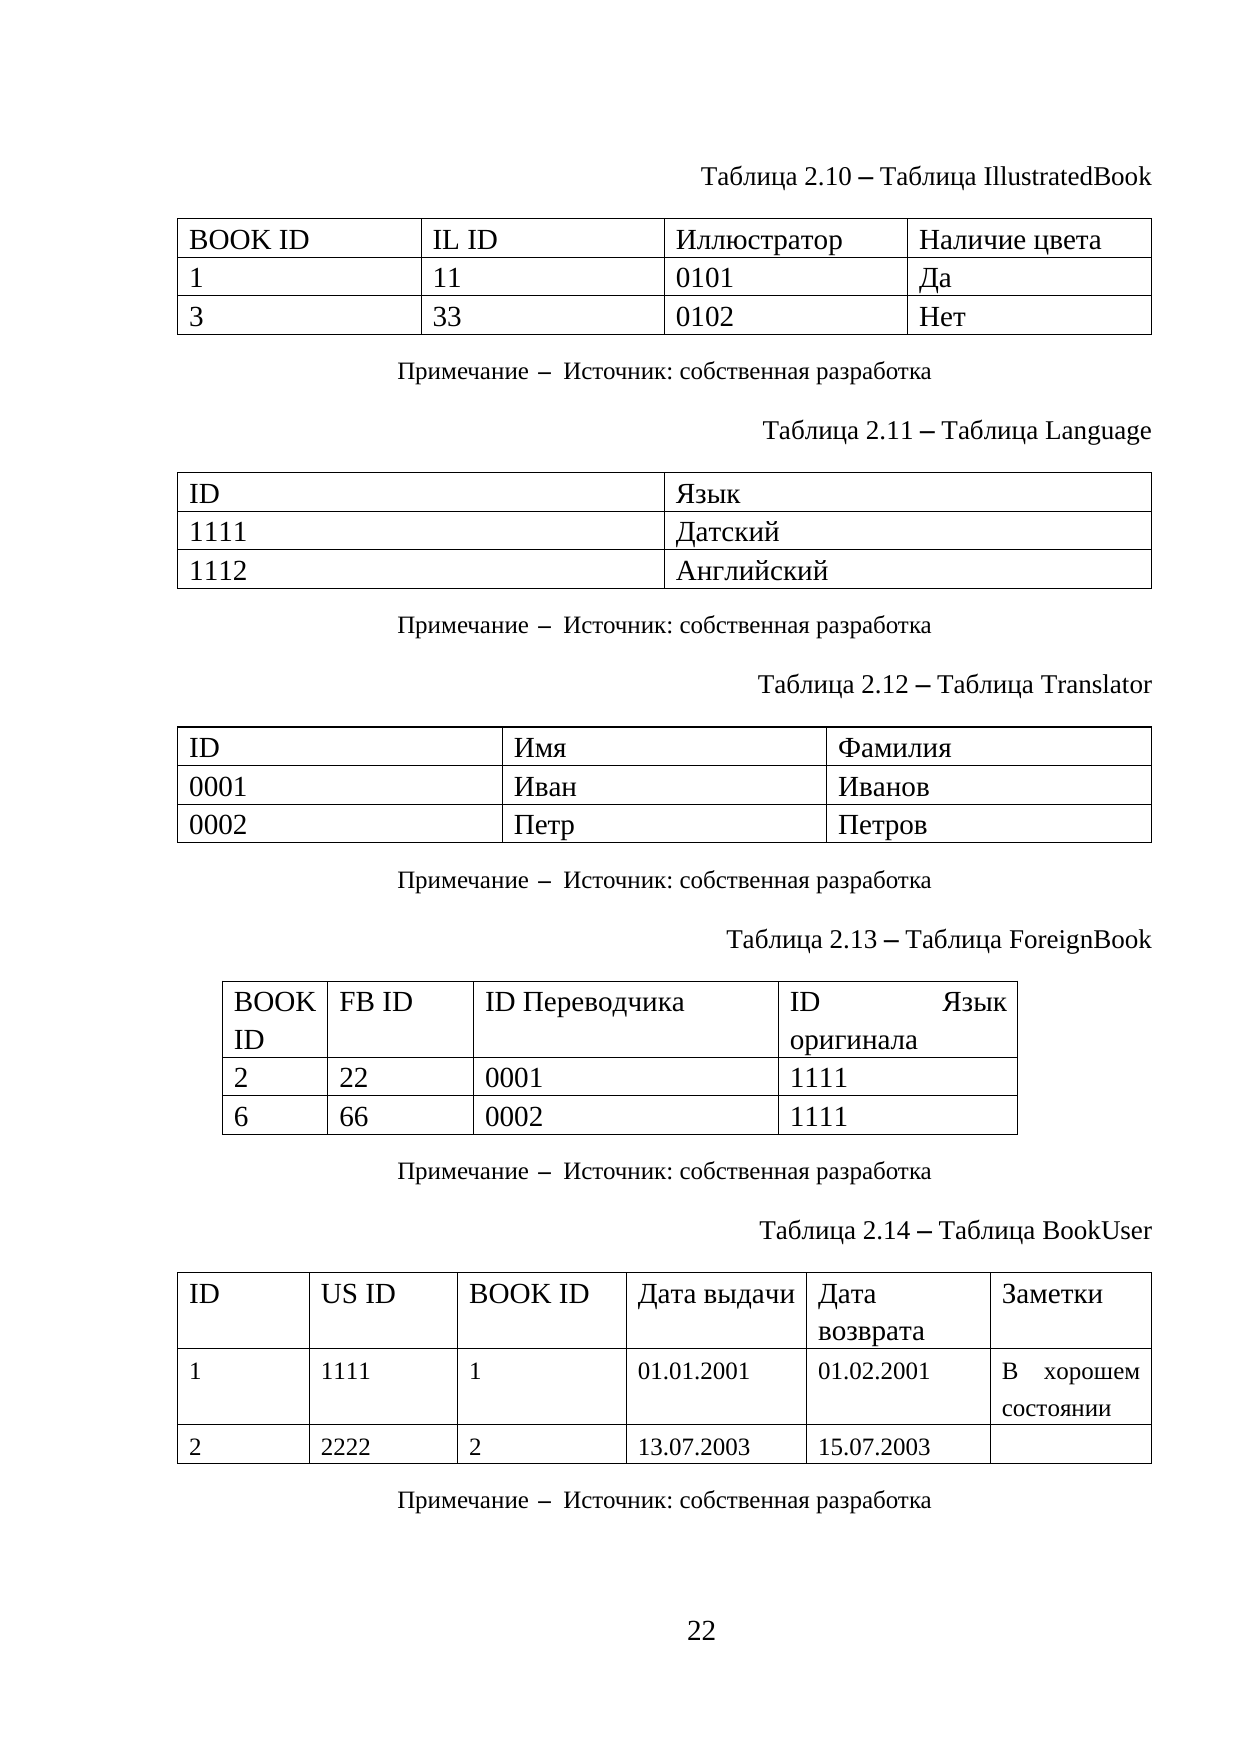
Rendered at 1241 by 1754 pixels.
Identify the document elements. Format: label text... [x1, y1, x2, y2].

table_header Фамилия [827, 728, 1151, 765]
table_cell Нет [908, 296, 1151, 334]
table_cell 01.01.2001 [627, 1349, 806, 1424]
table_cell 2 [458, 1425, 626, 1463]
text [177, 360, 1152, 385]
table_cell 1111 [779, 1058, 1017, 1095]
text Примечание – Источник: собственная разработка [177, 614, 1152, 639]
table_cell В хорошем состоянии [991, 1349, 1151, 1424]
table_cell 0002 [178, 805, 502, 842]
table_header Иллюстратор [665, 219, 907, 257]
table_header Дата выдачи [627, 1273, 806, 1348]
table_cell 0101 [665, 258, 907, 295]
table_header BOOK ID [458, 1273, 626, 1348]
table_cell 0102 [665, 296, 907, 334]
table_cell Петр [503, 805, 826, 842]
text Таблица 2.11 – Таблица Language [177, 410, 1152, 447]
text Таблица 2.12 – Таблица Translator [177, 664, 1152, 701]
table_cell 1111 [178, 512, 664, 549]
table_cell 1111 [310, 1349, 457, 1424]
table_cell 1112 [178, 550, 664, 588]
table_cell Да [908, 258, 1151, 295]
table_cell Иван [503, 766, 826, 803]
table_cell 2 [223, 1058, 327, 1095]
table_header ID [178, 728, 502, 765]
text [177, 1489, 1152, 1514]
table_cell 3 [178, 296, 421, 334]
table_header Дата возврата [807, 1273, 990, 1348]
table_cell 11 [422, 258, 664, 295]
table_header Язык [665, 473, 1151, 511]
table_header ID [178, 1273, 309, 1348]
table_cell 1 [458, 1349, 626, 1424]
text Примечание – Источник: собственная разработка [177, 868, 1152, 893]
table_cell 0001 [178, 766, 502, 803]
text Таблица 2.13 – Таблица ForeignBook [177, 918, 1152, 956]
table_header BOOK ID [178, 219, 421, 257]
table_header Наличие цвета [908, 219, 1151, 257]
table_cell 1111 [779, 1096, 1017, 1134]
table_cell 01.02.2001 [807, 1349, 990, 1424]
table_header US ID [310, 1273, 457, 1348]
table_cell 0002 [474, 1096, 778, 1134]
table_header ID [178, 473, 664, 511]
text Таблица 2.14 – Таблица BookUser [177, 1210, 1152, 1247]
table_cell 0001 [474, 1058, 778, 1095]
table_cell 13.07.2003 [627, 1425, 806, 1463]
table_header BOOK ID [223, 982, 327, 1057]
table_cell Иванов [827, 766, 1151, 803]
text Таблица 2.10 – Таблица IllustratedBook [177, 156, 1152, 193]
table_cell Датский [665, 512, 1151, 549]
table_header IL ID [422, 219, 664, 257]
table_cell 1 [178, 1349, 309, 1424]
table_cell Английский [665, 550, 1151, 588]
table_header Заметки [991, 1273, 1151, 1348]
table_cell 2 [178, 1425, 309, 1463]
text Примечание – Источник: собственная разработка [177, 1160, 1152, 1185]
table_cell 2222 [310, 1425, 457, 1463]
table_cell [991, 1425, 1151, 1463]
table_cell Петров [827, 805, 1151, 842]
table_header Имя [503, 728, 826, 765]
table_header ID Переводчика [474, 982, 778, 1057]
table_header FB ID [328, 982, 473, 1057]
table_cell 22 [328, 1058, 473, 1095]
table_cell 66 [328, 1096, 473, 1134]
table_cell 6 [223, 1096, 327, 1134]
table_cell 15.07.2003 [807, 1425, 990, 1463]
table_cell 33 [422, 296, 664, 334]
table_header ID Язык оригинала [779, 982, 1017, 1057]
table_cell 1 [178, 258, 421, 295]
